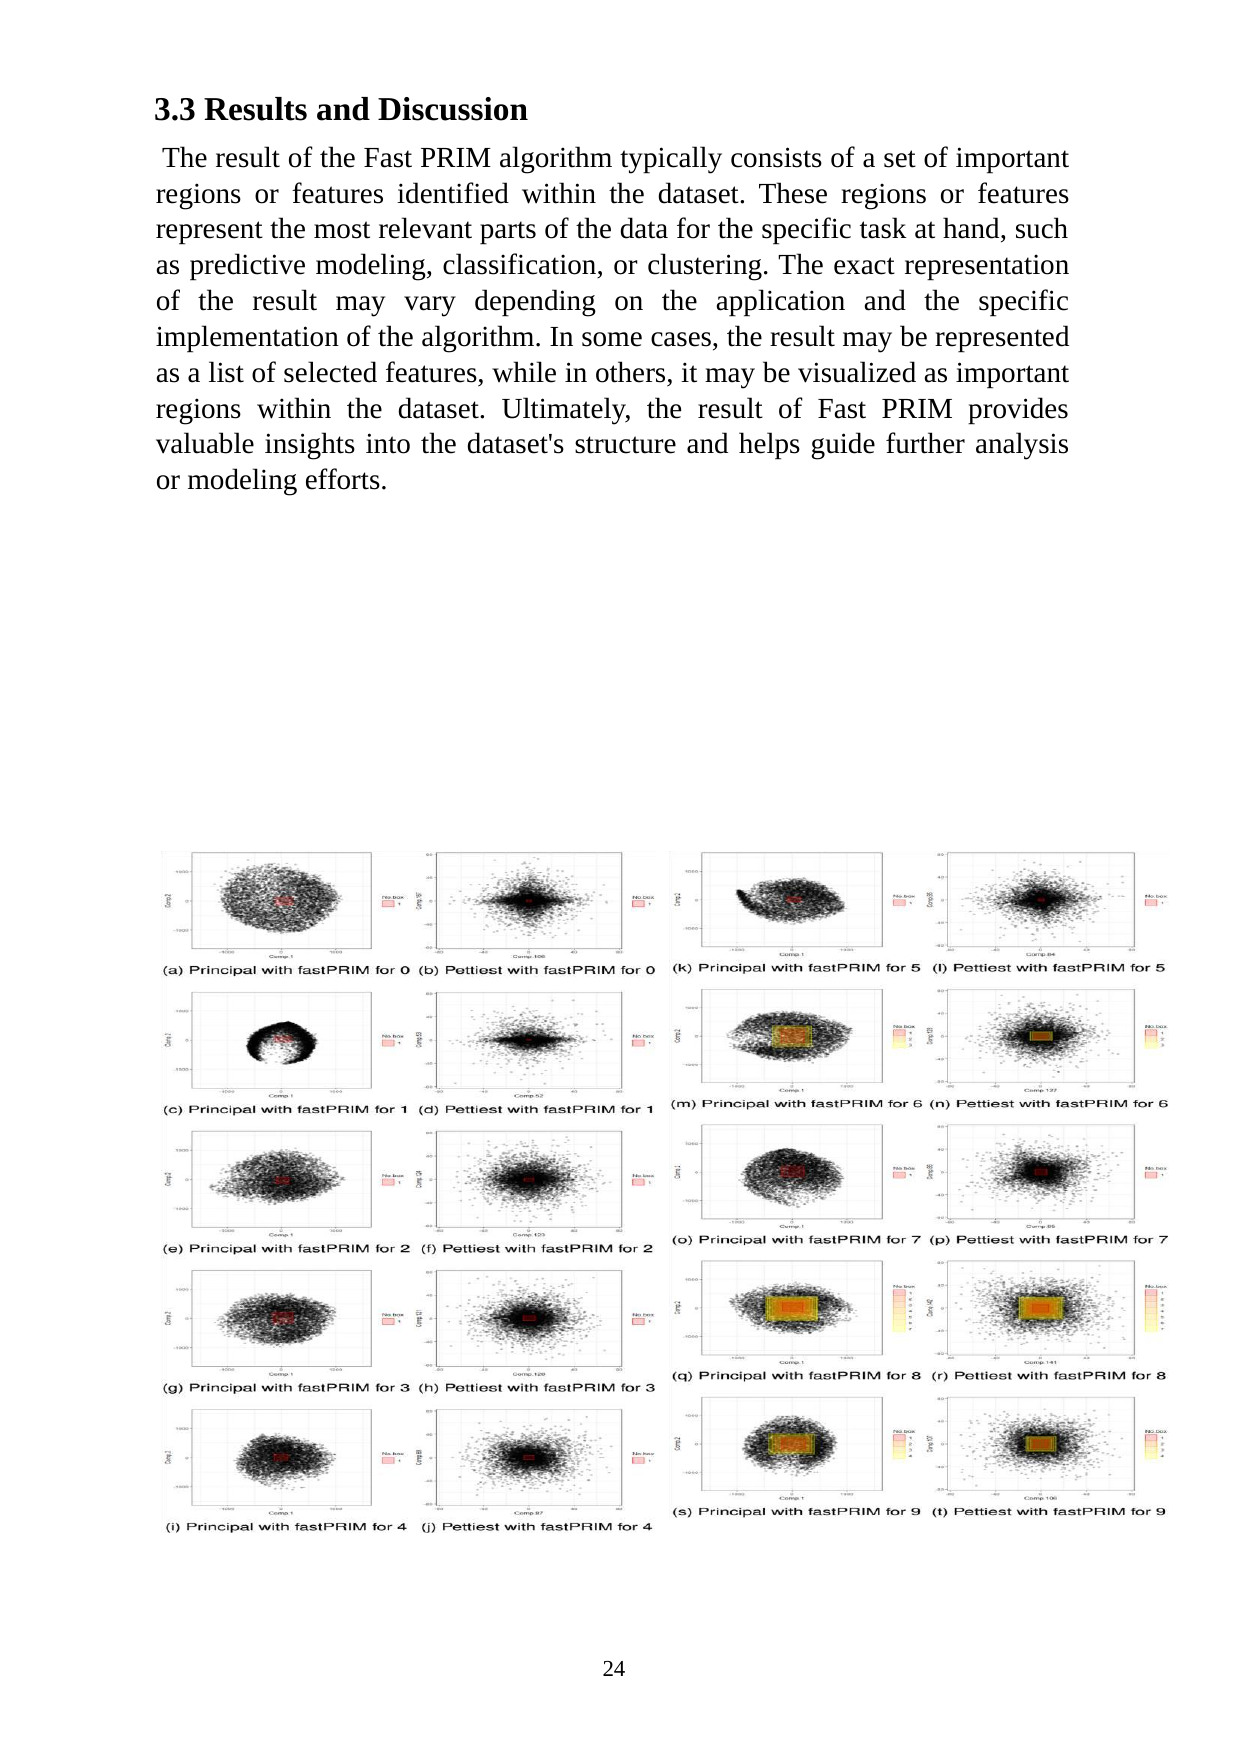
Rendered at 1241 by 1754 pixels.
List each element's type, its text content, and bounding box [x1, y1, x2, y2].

text The result of the Fast PRIM algorithm typically consists of a set of important regions or features identified within the dataset. These regions or features represent the most relevant parts of the data for the specific task at hand, such as predictive modeling, classification, or clustering. The exact representation of the result may vary depending on the application and the specific implementation of the algorithm. In some cases, the result may be represented as a list of selected features, while in others, it may be visualized as important regions within the dataset. Ultimately, the result of Fast PRIM provides valuable insights into the dataset's structure and helps guide further analysis or modeling efforts. [154, 140, 1070, 496]
subtitle 3.3 Results and Discussion [154, 89, 1087, 128]
picture [161, 851, 1169, 1550]
